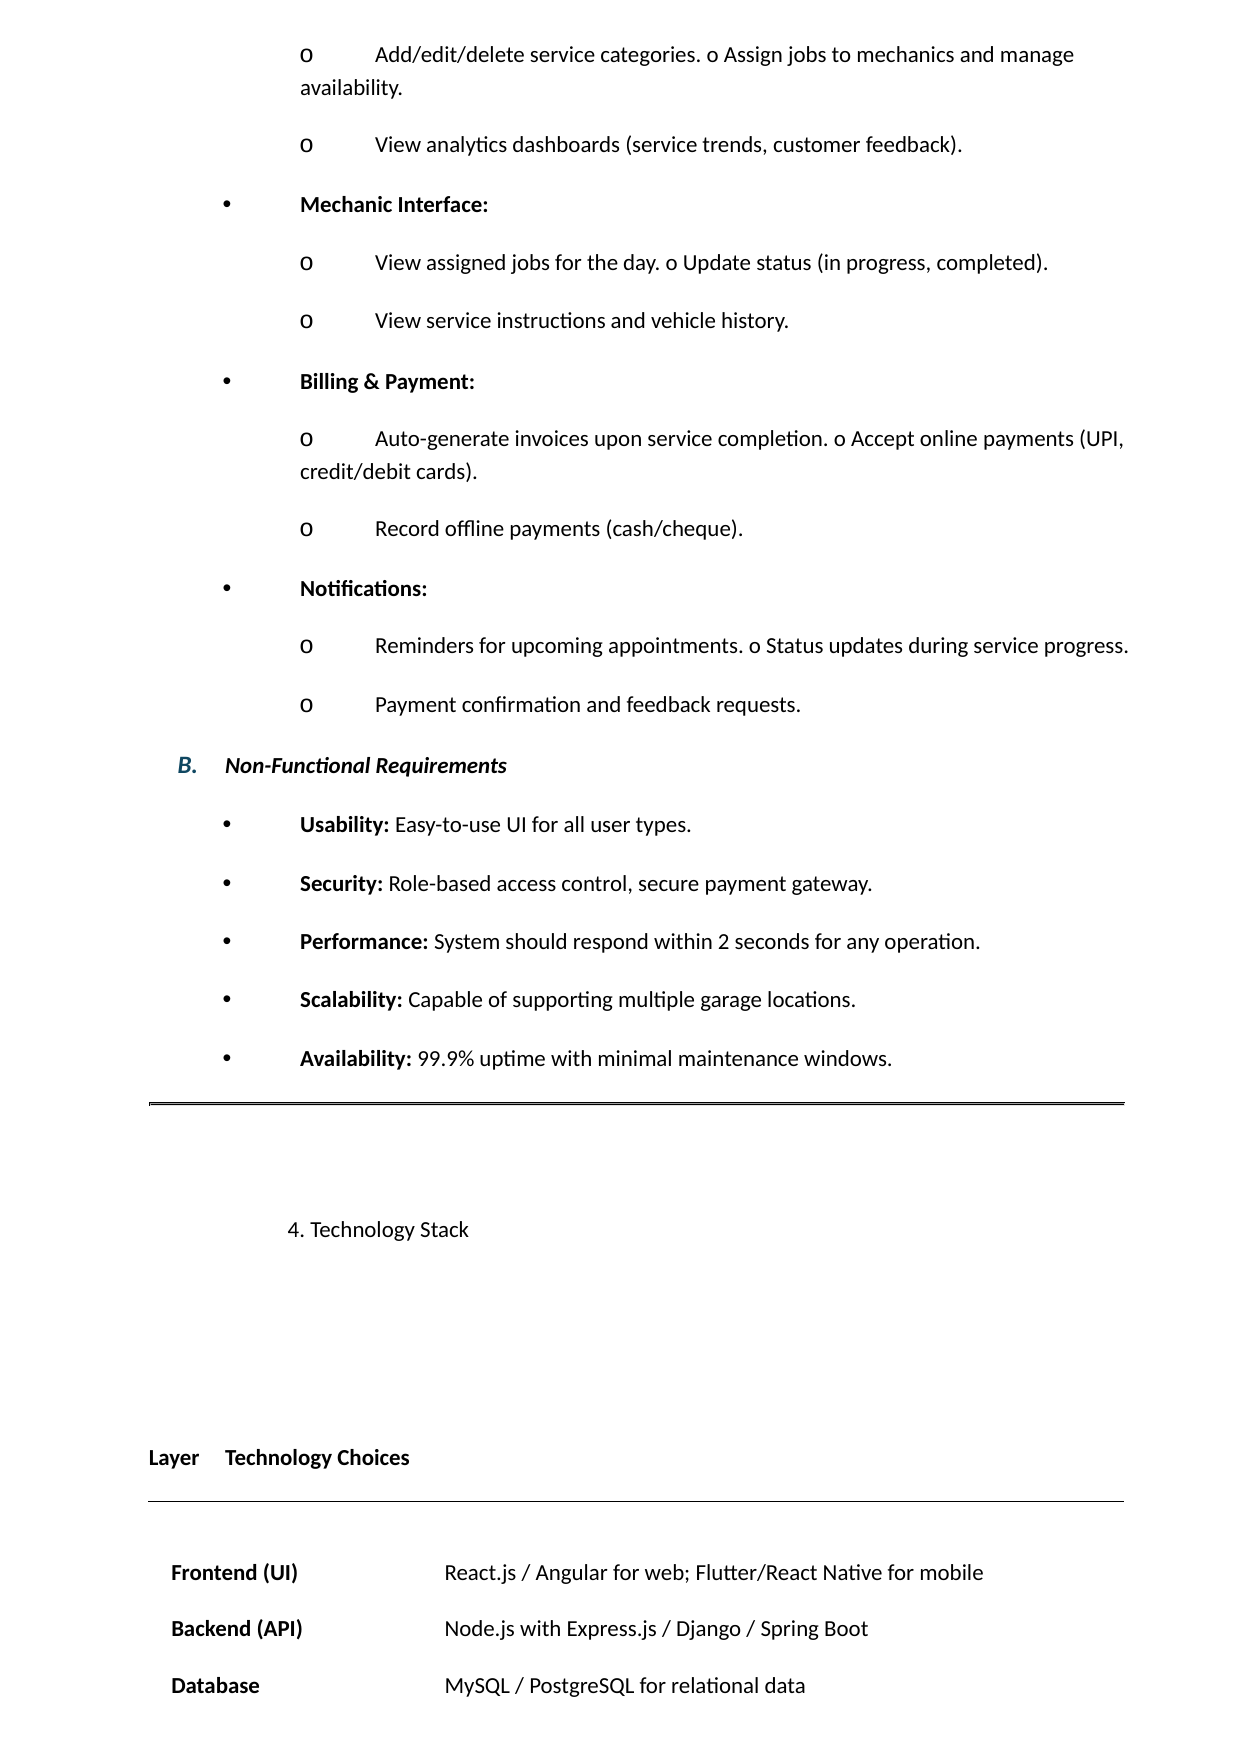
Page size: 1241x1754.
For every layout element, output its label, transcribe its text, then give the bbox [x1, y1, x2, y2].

table_cell Database [161, 1671, 435, 1728]
table_cell Node.js with Express.js / Django / Spring Boot [435, 1615, 1060, 1671]
text Layer Technology Choices [148, 1443, 1152, 1472]
list View analytics dashboards (service trends, customer feedback). [299, 130, 1152, 160]
list Reminders for upcoming appointments. o Status updates during service progress. [299, 631, 1152, 661]
list Security: Role-based access control, secure payment gateway. [222, 868, 1152, 897]
list View service instructions and vehicle history. [299, 307, 1152, 336]
text 4. Technology Stack [148, 1215, 1152, 1243]
list Availability: 99.9% uptime with minimal maintenance windows. [222, 1043, 1152, 1072]
table_cell Backend (API) [161, 1615, 435, 1671]
table_header React.js / Angular for web; Flutter/React Native for mobile [435, 1558, 1060, 1614]
list Record offline payments (cash/cheque). [299, 514, 1152, 544]
list Notifications: [222, 573, 1152, 602]
list Scalability: Capable of supporting multiple garage locations. [222, 984, 1152, 1013]
list Auto-generate invoices upon service completion. o Accept online payments (UPI, credit/debit cards). [299, 424, 1152, 485]
list Add/edit/delete service categories. o Assign jobs to mechanics and manage availability. [299, 40, 1152, 101]
list Non-Functional Requirements [177, 749, 1152, 780]
table_header Frontend (UI) [161, 1558, 435, 1614]
list Performance: System should respond within 2 seconds for any operation. [222, 926, 1152, 955]
list Billing & Payment: [222, 366, 1152, 395]
list View assigned jobs for the day. o Update status (in progress, completed). [299, 248, 1152, 277]
table_cell MySQL / PostgreSQL for relational data [435, 1671, 1060, 1728]
list Mechanic Interface: [222, 189, 1152, 218]
list Usability: Easy-to-use UI for all user types. [222, 809, 1152, 838]
list Payment confirmation and feedback requests. [299, 690, 1152, 720]
